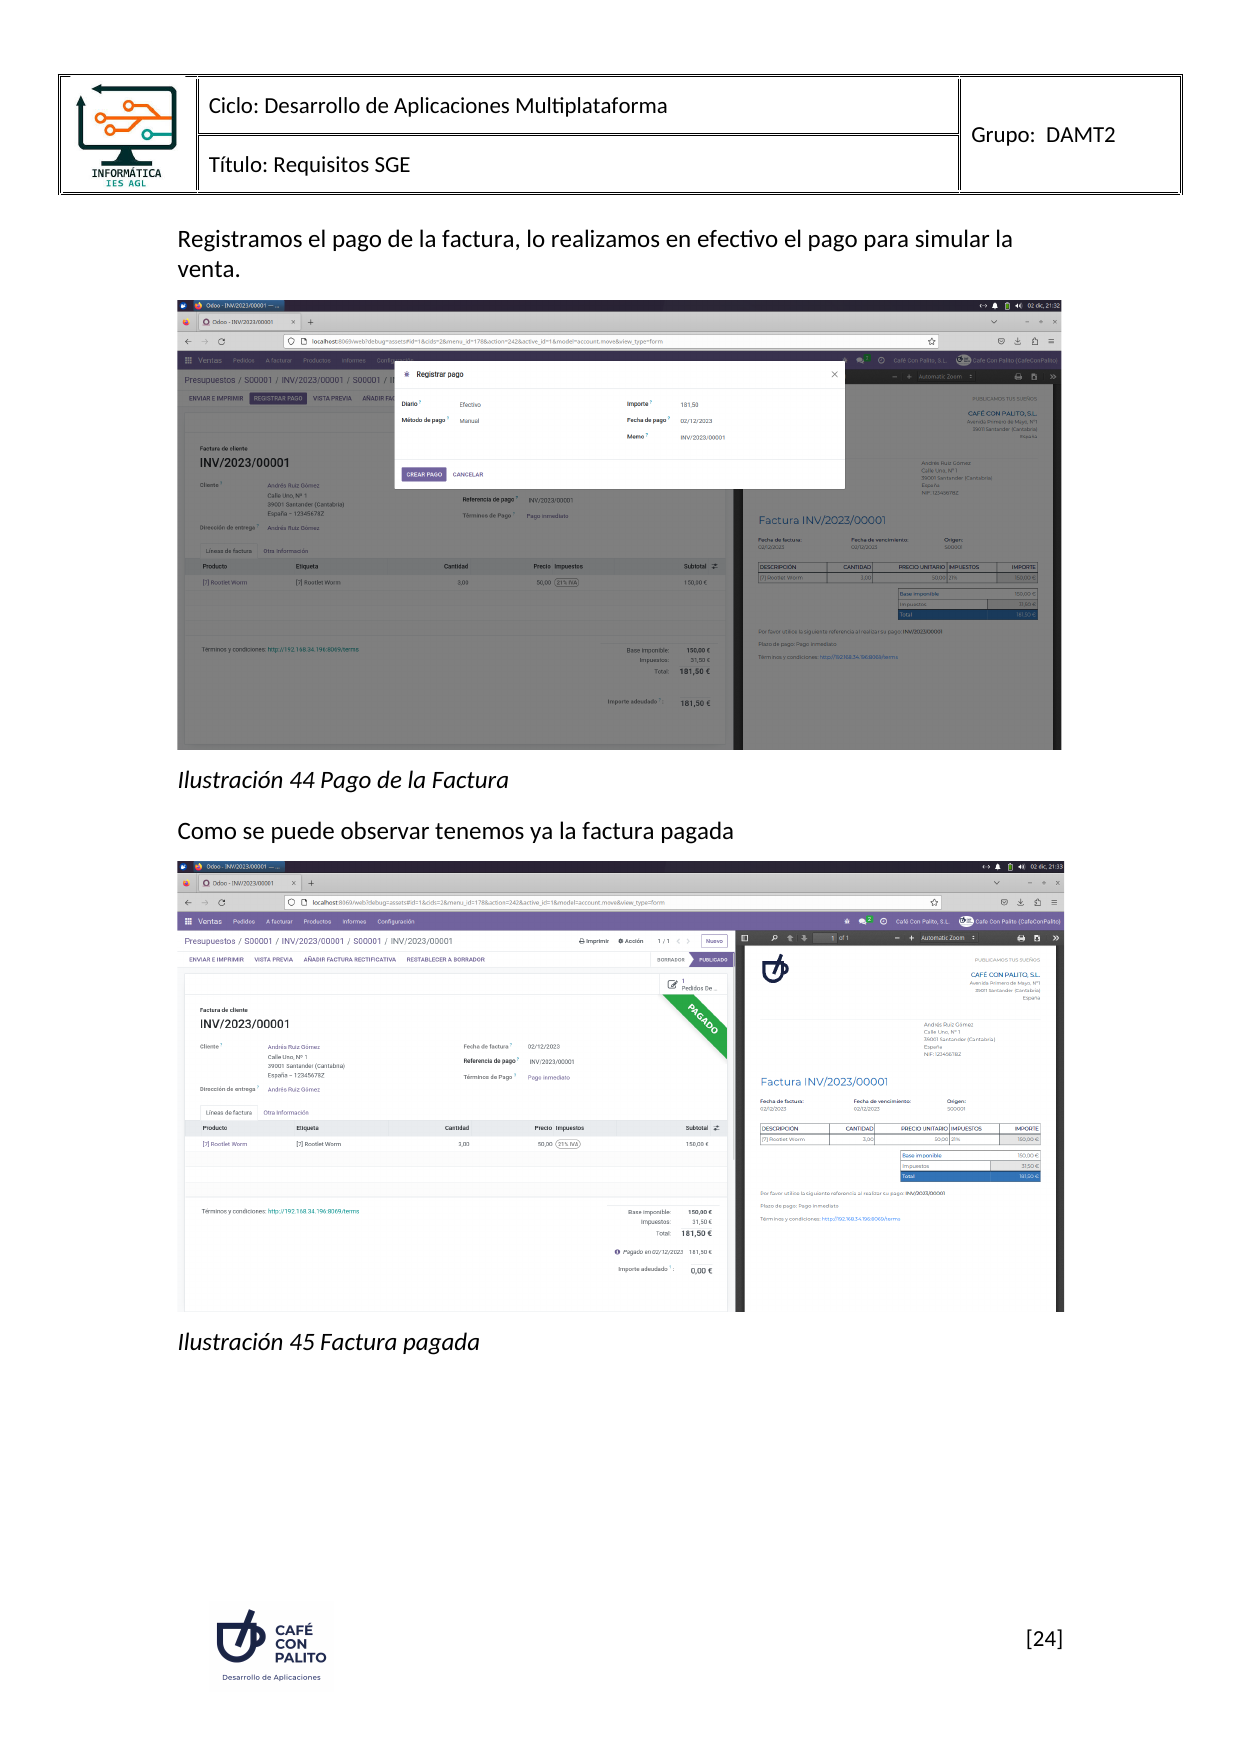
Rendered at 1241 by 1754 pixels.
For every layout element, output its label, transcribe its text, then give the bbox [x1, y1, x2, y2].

text Como se puede observar tenemos ya la factura pagada [177, 815, 1051, 845]
text Ilustración 44 Pago de la Factura [177, 764, 1063, 794]
picture [177, 300, 1062, 750]
picture [177, 861, 1065, 1312]
text Registramos el pago de la factura, lo realizamos en efectivo el pago para simular la venta. [177, 223, 1051, 284]
picture [208, 1601, 334, 1692]
picture [70, 76, 186, 192]
text Ilustración 45 Factura pagada [177, 1327, 1063, 1357]
